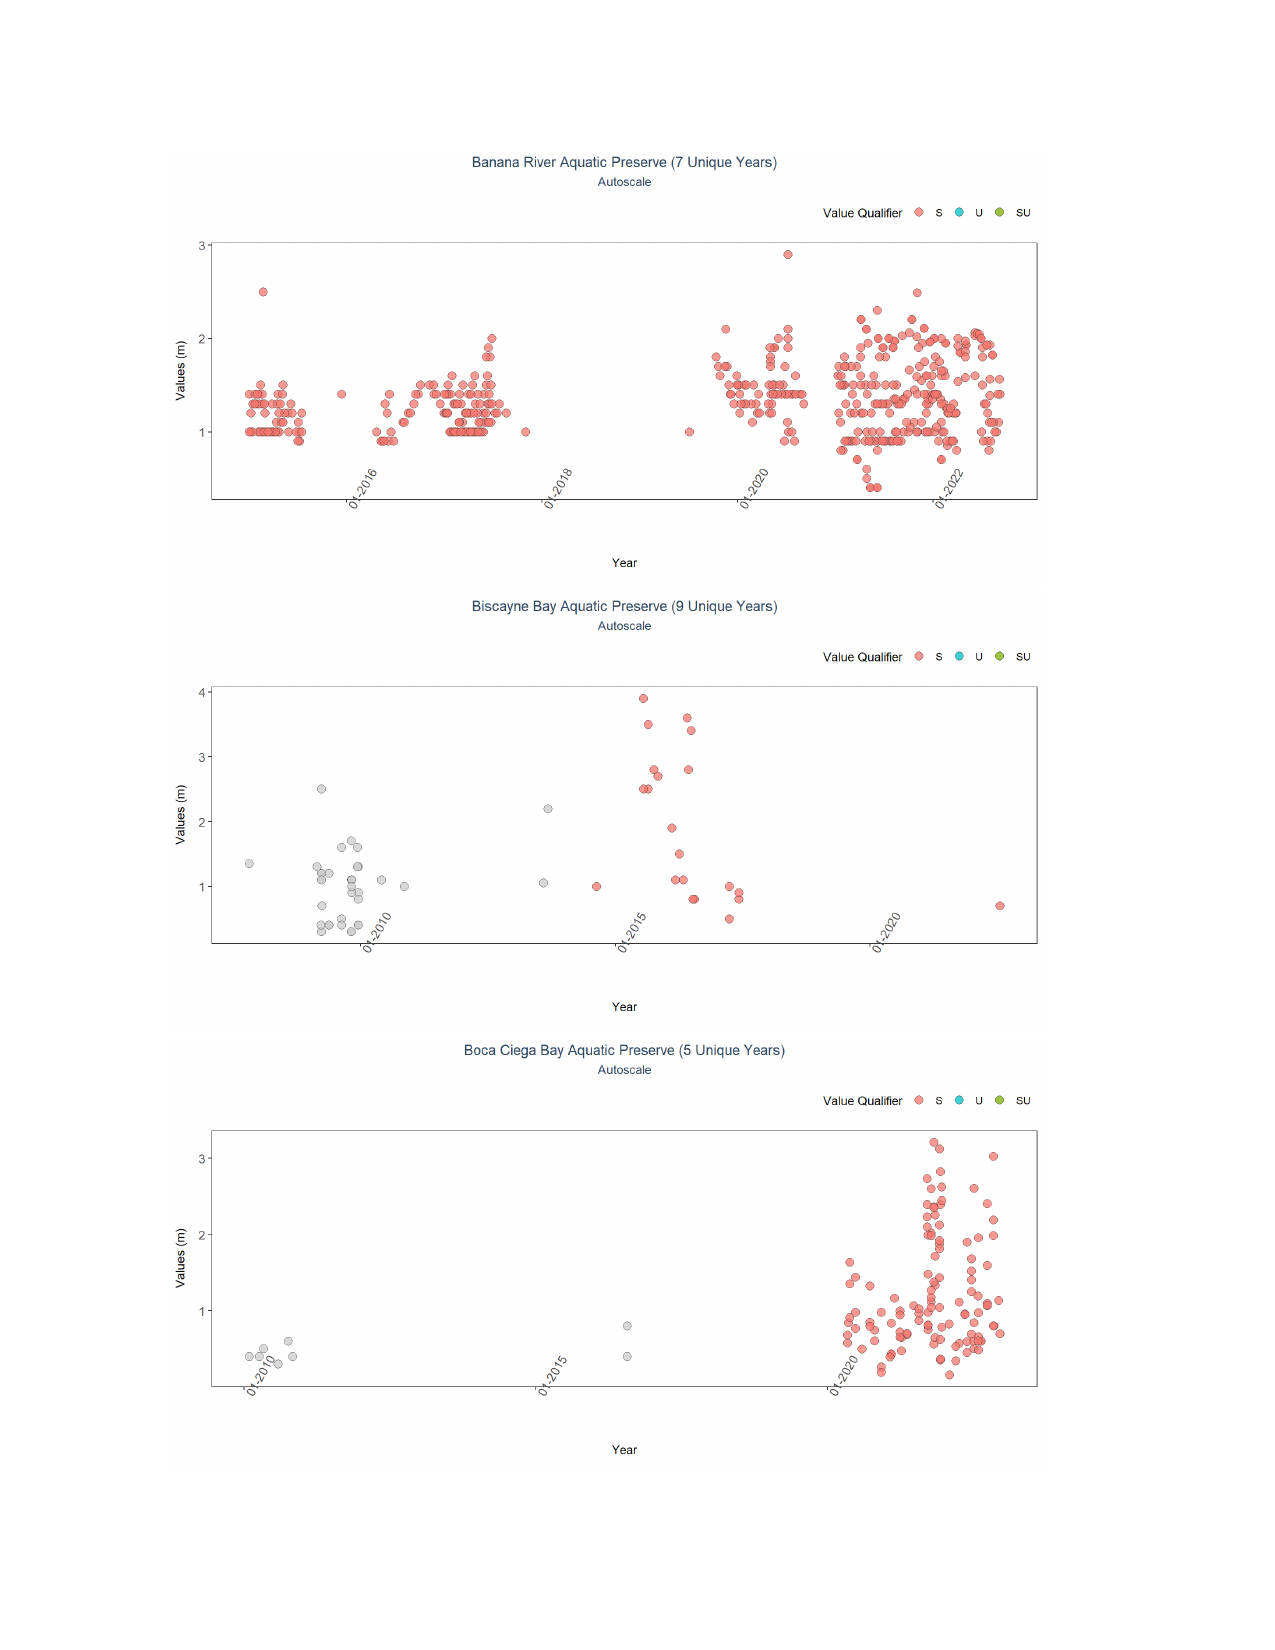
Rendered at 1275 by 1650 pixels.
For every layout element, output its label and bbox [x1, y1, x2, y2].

picture [168, 593, 1044, 1032]
picture [168, 1037, 1044, 1475]
picture [168, 150, 1044, 588]
